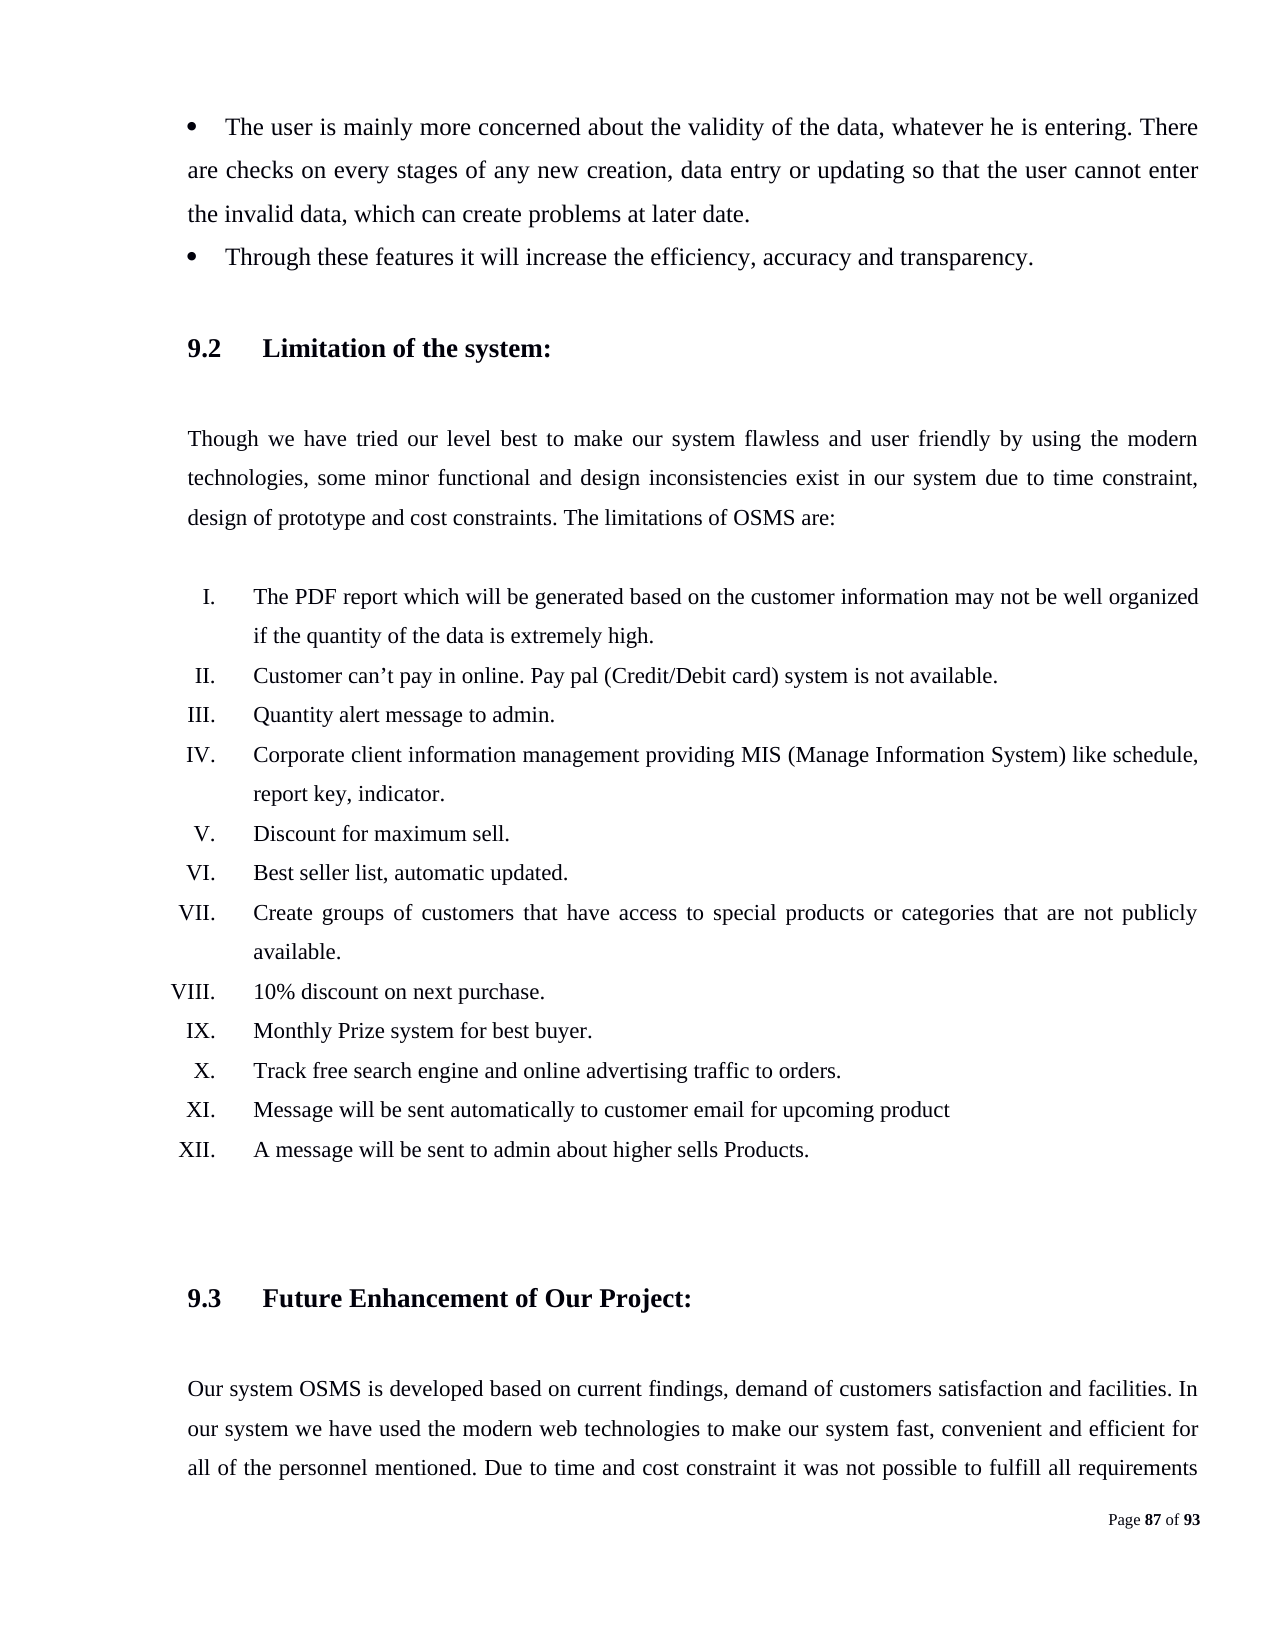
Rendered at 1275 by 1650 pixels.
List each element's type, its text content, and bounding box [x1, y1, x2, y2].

list The PDF report which will be generated based on the customer information may not be well organized if the quantity of the data is extremely high. [216, 583, 1200, 649]
list 10% discount on next purchase. [216, 978, 1200, 1004]
list Best seller list, automatic updated. [216, 859, 1200, 886]
list Quantity alert message to admin. [216, 701, 1200, 728]
list A message will be sent to admin about higher sells Products. [216, 1136, 1200, 1162]
list Discount for maximum sell. [216, 820, 1200, 846]
list Message will be sent automatically to customer email for upcoming product [216, 1096, 1200, 1122]
list Corporate client information management providing MIS (Manage Information System) like schedule, report key, indicator. [216, 741, 1200, 807]
list Create groups of customers that have access to special products or categories that are not publicly available. [216, 899, 1200, 964]
list Monthly Prize system for best buyer. [216, 1017, 1200, 1043]
list Track free search engine and online advertising traffic to orders. [216, 1057, 1200, 1083]
list Customer can’t pay in online. Pay pal (Credit/Debit card) system is not available. [216, 662, 1200, 688]
list The user is mainly more concerned about the validity of the data, whatever he is entering. There are checks on every stages of any new creation, data entry or updating so that the user cannot enter the invalid data, which can create problems at later date. [187, 112, 1200, 227]
text 9.2 Limitation of the system: [187, 332, 1200, 363]
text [187, 1376, 1200, 1481]
text 9.3 Future Enhancement of Our Project: [187, 1282, 1200, 1313]
text Though we have tried our level best to make our system flawless and user friendly by using the modern technologies, some minor functional and design inconsistencies exist in our system due to time constraint, design of prototype and cost constraints. The limitations of OSMS are: [187, 425, 1200, 530]
list Through these features it will increase the efficiency, accuracy and transparency. [187, 242, 1200, 271]
